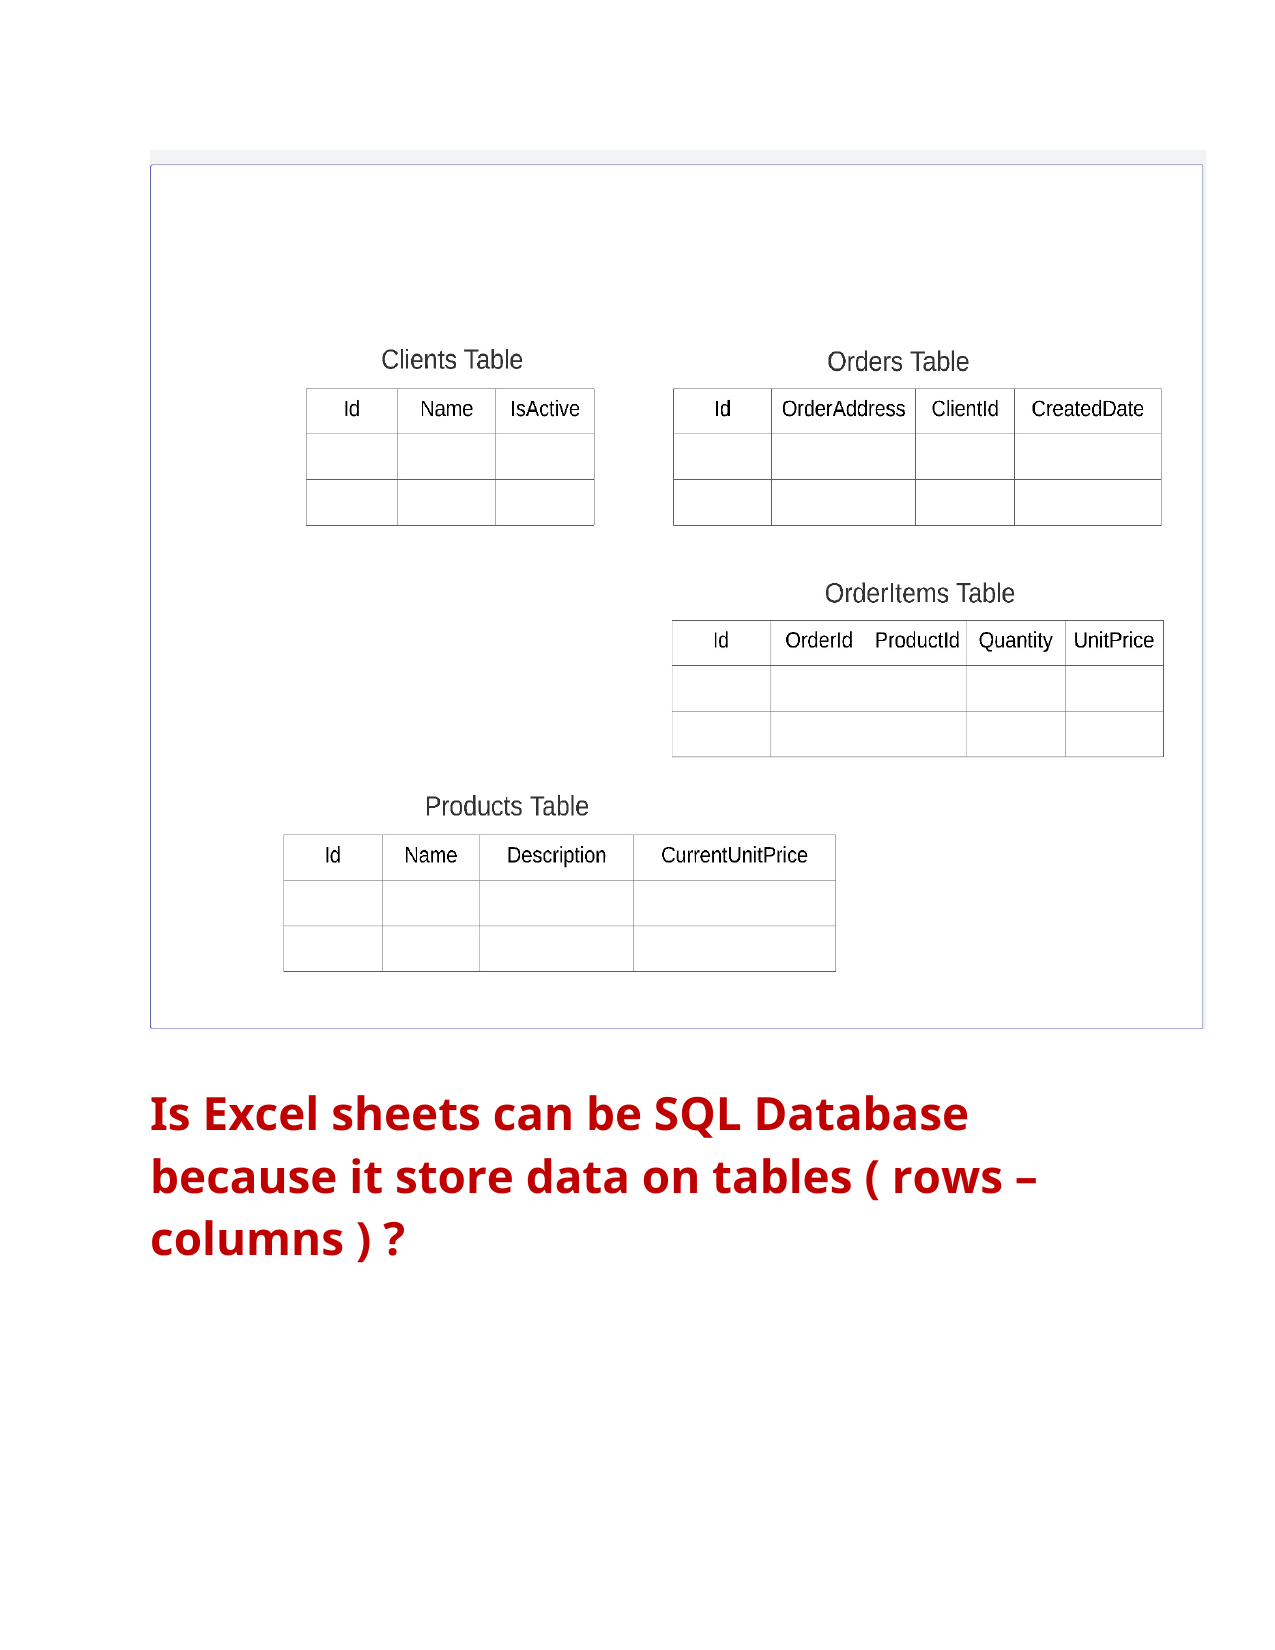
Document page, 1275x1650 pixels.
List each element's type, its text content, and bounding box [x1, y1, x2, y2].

text Is Excel sheets can be SQL Database because it store data on tables ( rows – columns ) ? [150, 1036, 1125, 1269]
picture [150, 150, 1207, 1029]
